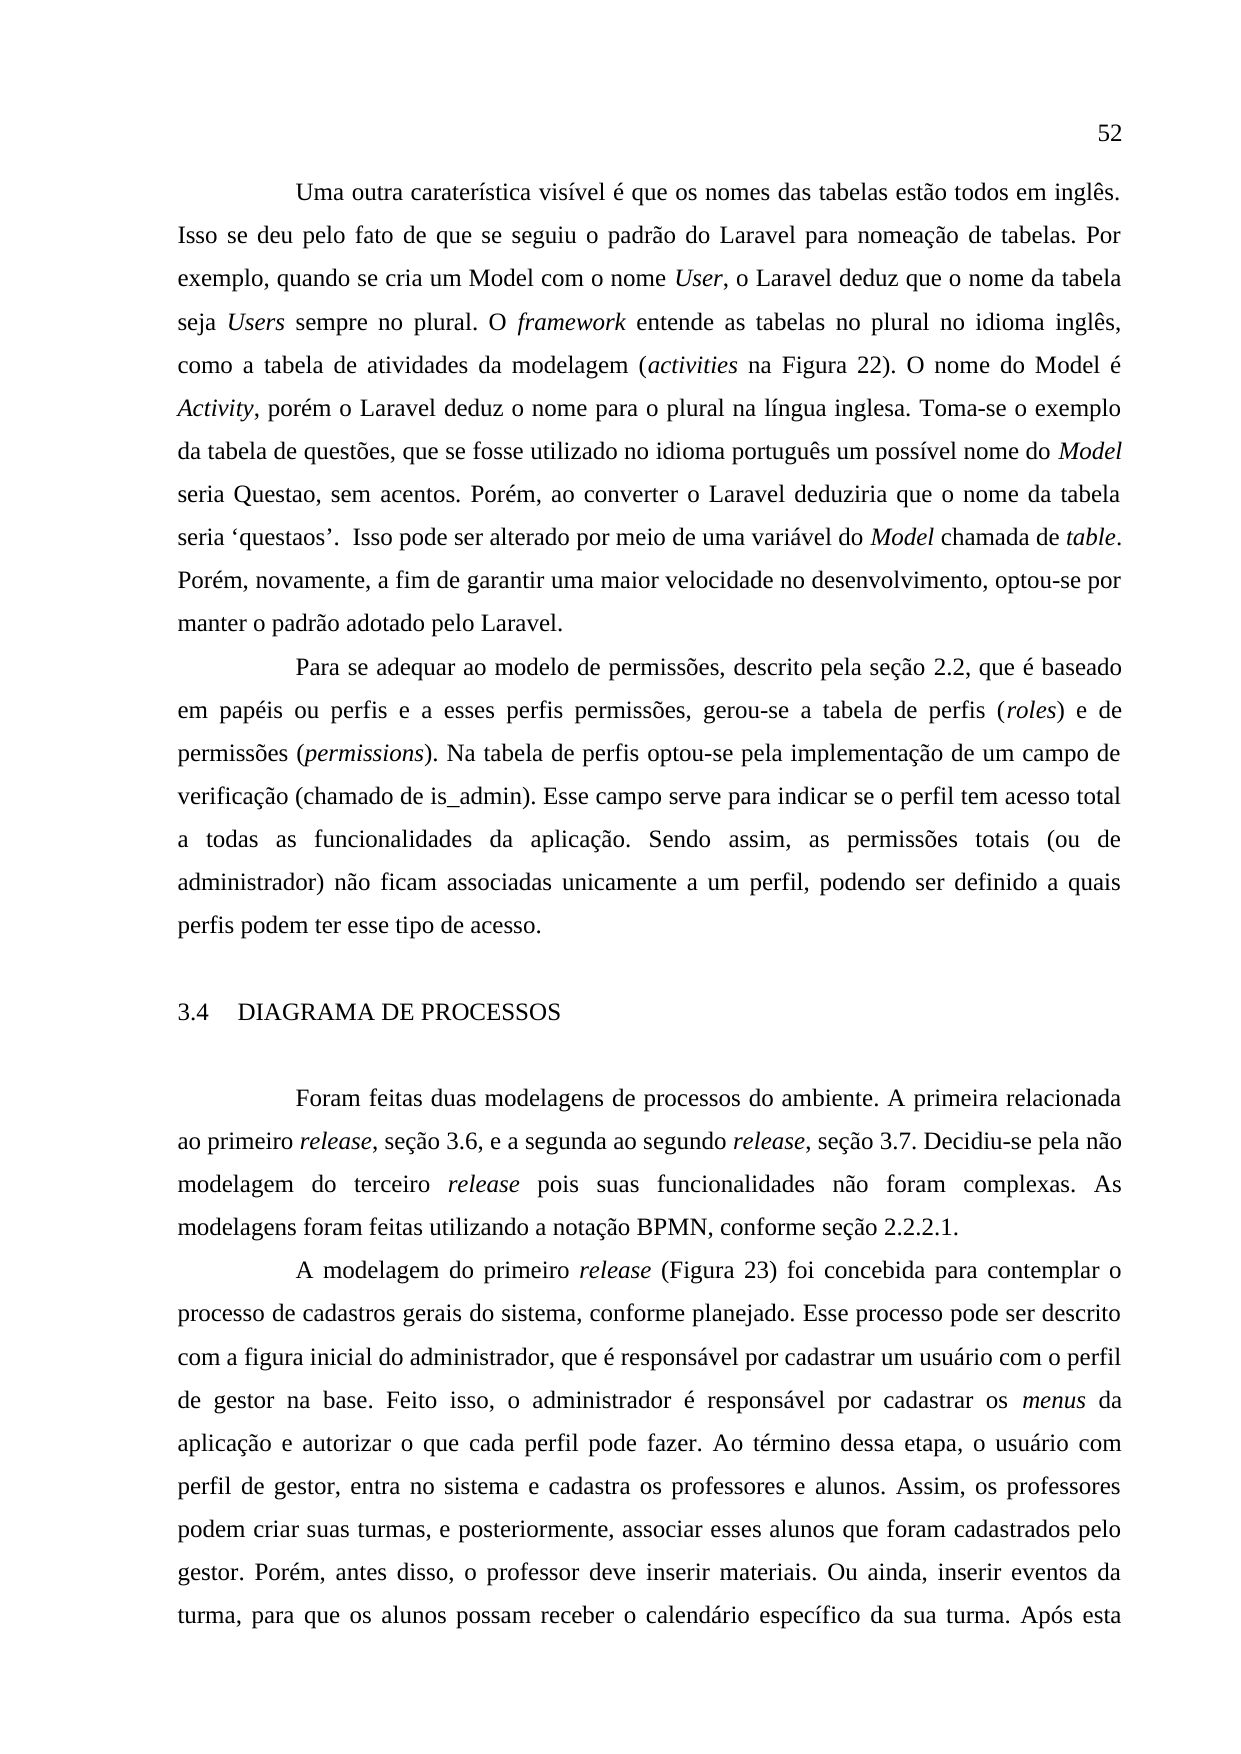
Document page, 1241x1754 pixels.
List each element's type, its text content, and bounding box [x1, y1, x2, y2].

text Para se adequar ao modelo de permissões, descrito pela seção 2.2, que é baseado em papéis ou perfis e a esses perfis permissões, gerou-se a tabela de perfis (roles) e de permissões (permissions). Na tabela de perfis optou-se pela implementação de um campo de verificação (chamado de is_admin). Esse campo serve para indicar se o perfil tem acesso total a todas as funcionalidades da aplicação. Sendo assim, as permissões totais (ou de administrador) não ficam associadas unicamente a um perfil, podendo ser definido a quais perfis podem ter esse tipo de acesso. [177, 652, 1122, 939]
text Uma outra caraterística visível é que os nomes das tabelas estão todos em inglês. Isso se deu pelo fato de que se seguiu o padrão do Laravel para nomeação de tabelas. Por exemplo, quando se cria um Model com o nome User, o Laravel deduz que o nome da tabela seja Users sempre no plural. O framework entende as tabelas no plural no idioma inglês, como a tabela de atividades da modelagem (activities na Figura 22). O nome do Model é Activity, porém o Laravel deduz o nome para o plural na língua inglesa. Toma-se o exemplo da tabela de questões, que se fosse utilizado no idioma português um possível nome do Model seria Questao, sem acentos. Porém, ao converter o Laravel deduziria que o nome da tabela seria ‘questaos’. Isso pode ser alterado por meio de uma variável do Model chamada de table. Porém, novamente, a fim de garantir uma maior velocidade no desenvolvimento, optou-se por manter o padrão adotado pelo Laravel. [177, 177, 1122, 637]
subtitle Diagrama de processos [177, 997, 1122, 1025]
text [177, 1255, 1122, 1629]
text Foram feitas duas modelagens de processos do ambiente. A primeira relacionada ao primeiro release, seção 3.6, e a segunda ao segundo release, seção 3.7. Decidiu-se pela não modelagem do terceiro release pois suas funcionalidades não foram complexas. As modelagens foram feitas utilizando a notação BPMN, conforme seção 2.2.2.1. [177, 1083, 1122, 1241]
